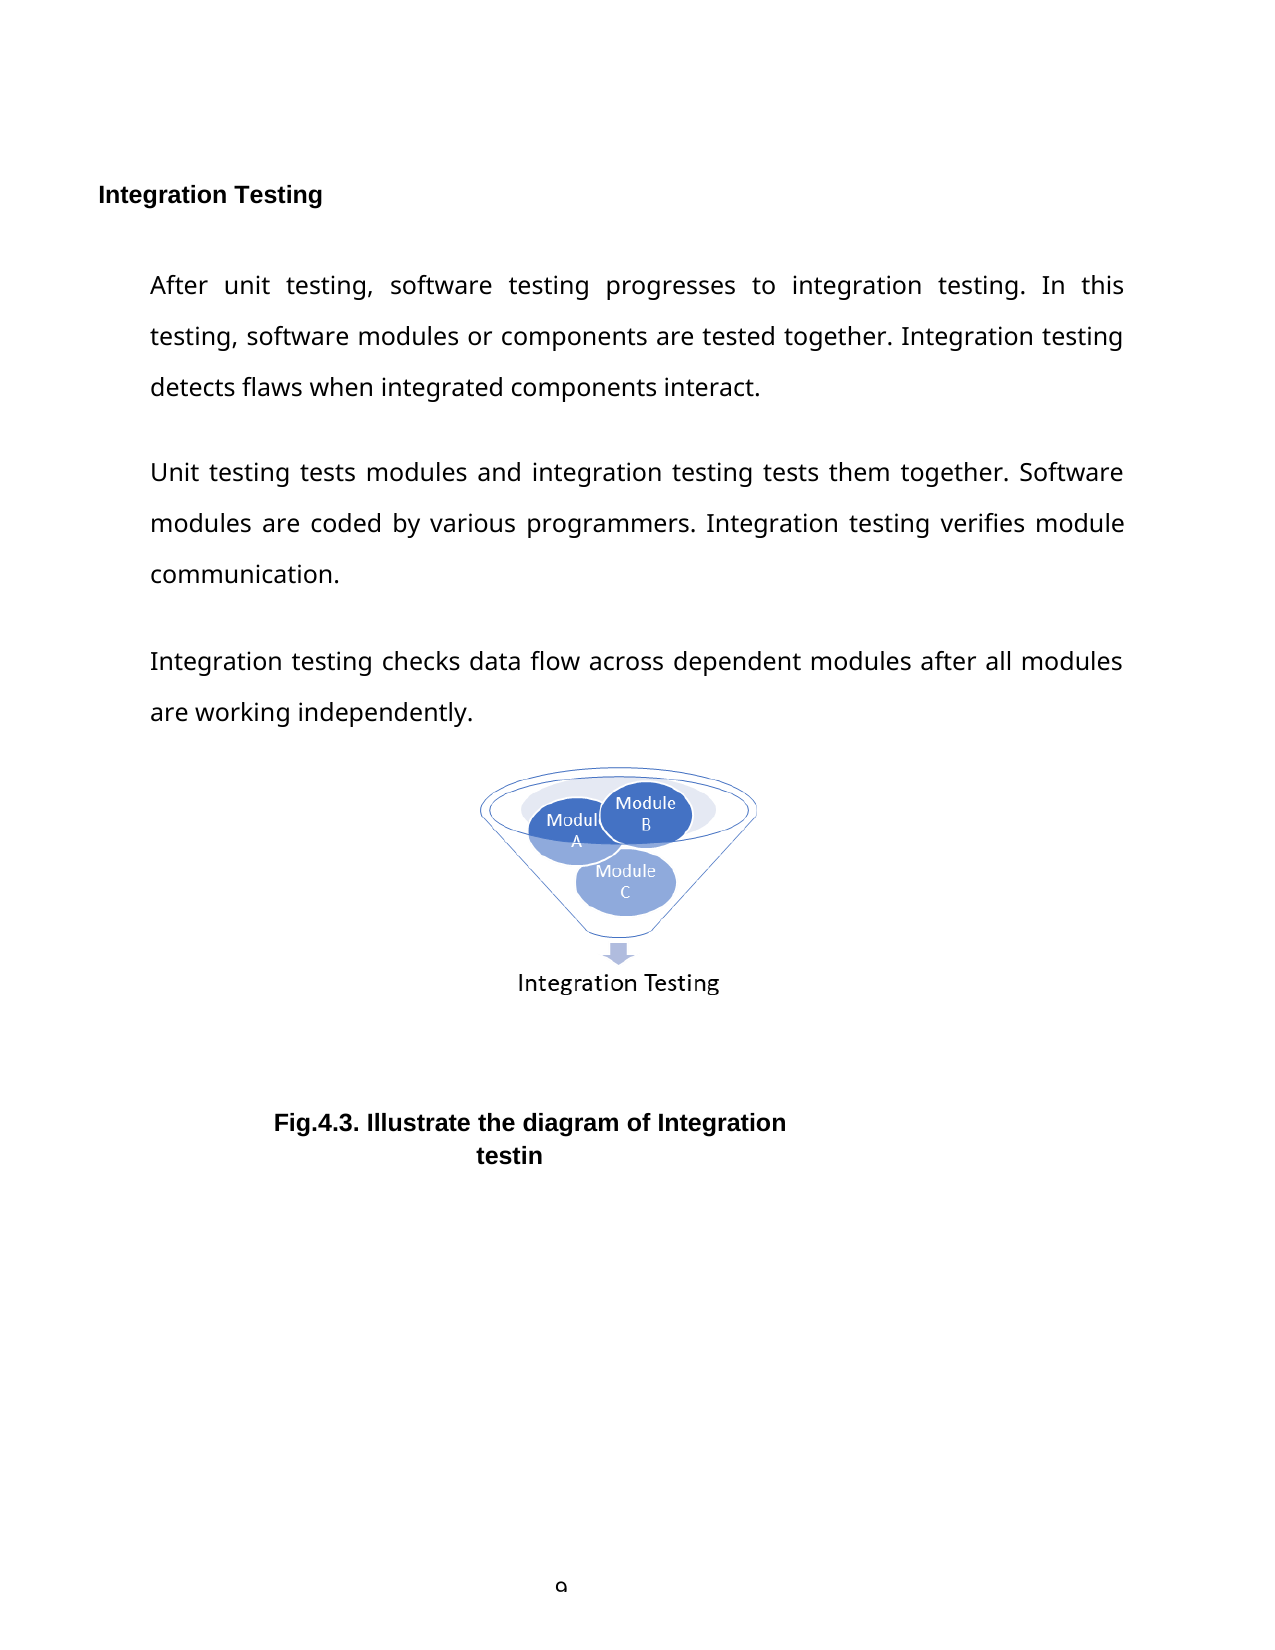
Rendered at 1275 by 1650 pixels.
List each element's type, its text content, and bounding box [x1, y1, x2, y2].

subtitle Fig.4.3. Illustrate the diagram of Integration [270, 1108, 789, 1136]
text Integration testing checks data flow across dependent modules after all modules are working independently. [150, 643, 1124, 728]
text testin [232, 1141, 787, 1170]
text Unit testing tests modules and integration testing tests them together. Software modules are coded by various programmers. Integration testing verifies module communication. [150, 455, 1125, 591]
text Integration Testing [98, 180, 1212, 209]
text After unit testing, software testing progresses to integration testing. In this testing, software modules or components are tested together. Integration testing detects flaws when integrated components interact. [150, 267, 1125, 403]
picture [480, 767, 757, 995]
